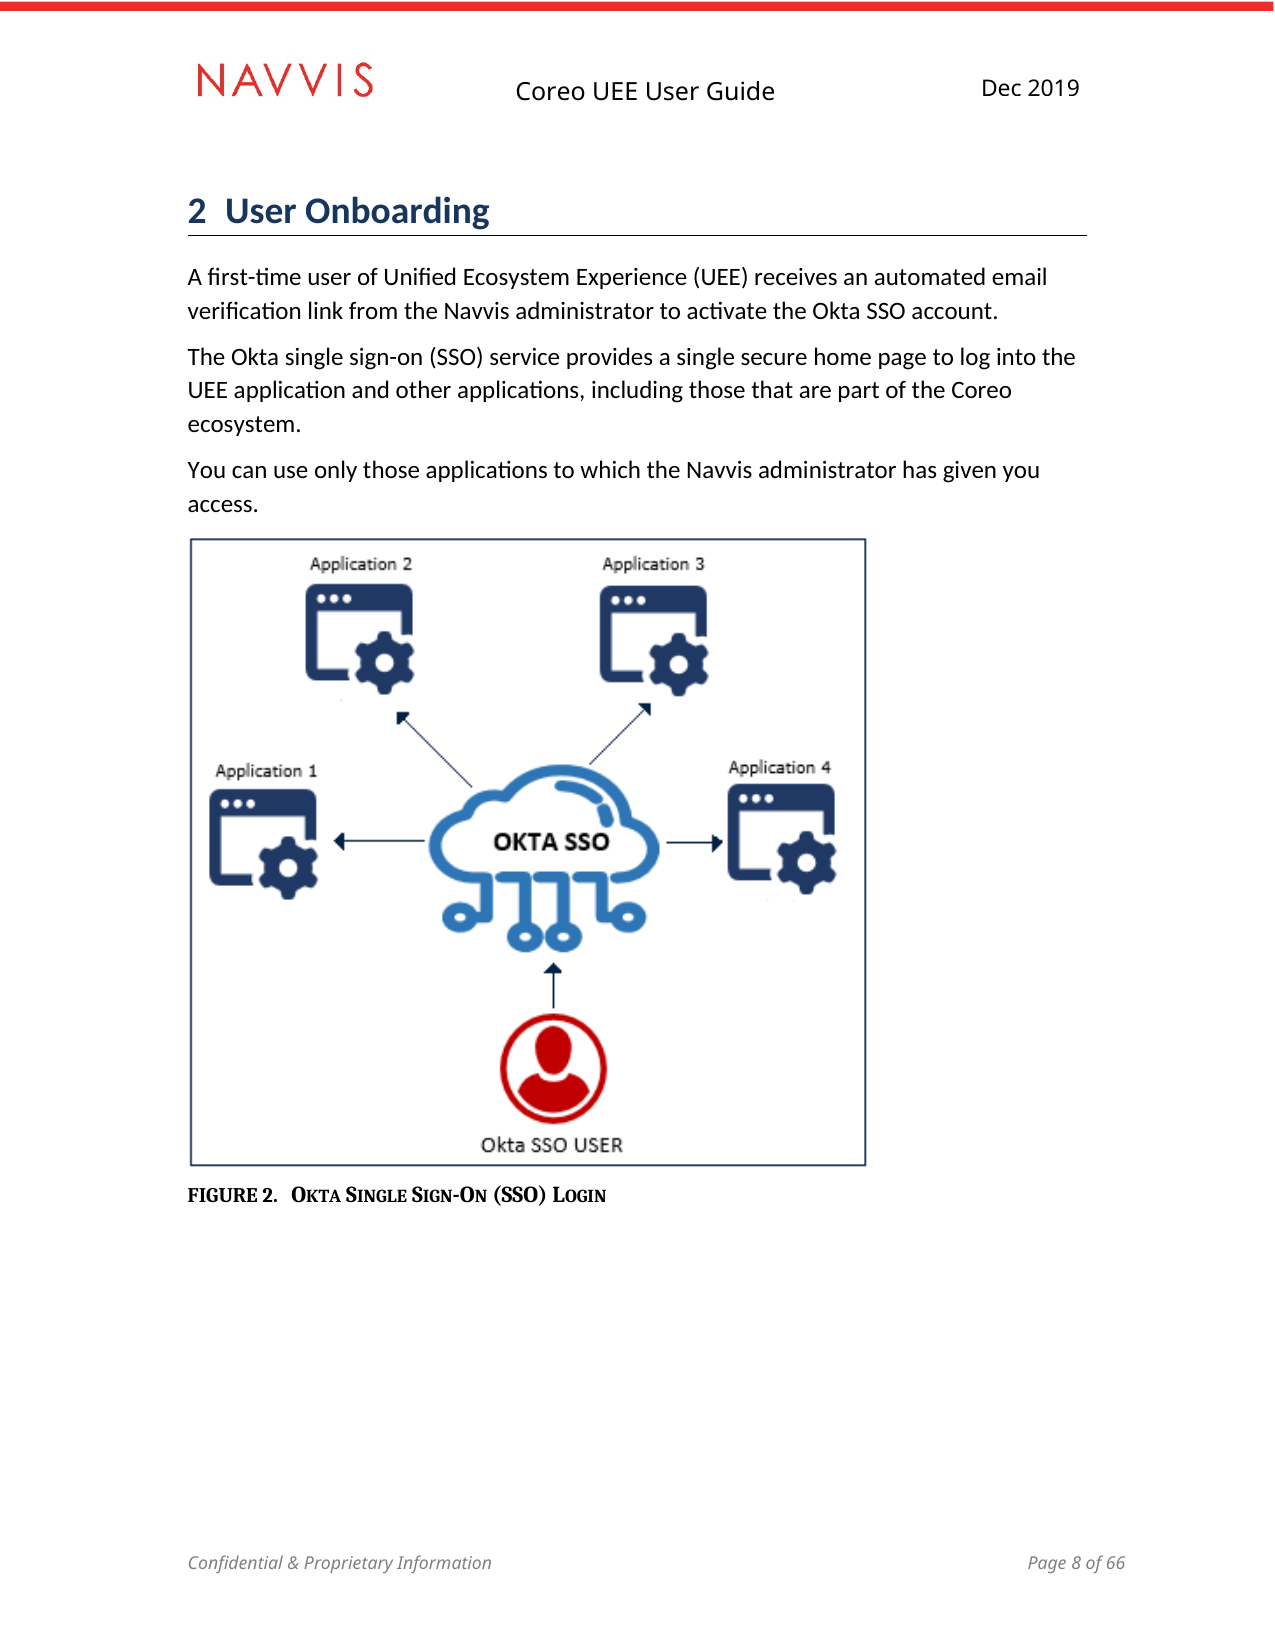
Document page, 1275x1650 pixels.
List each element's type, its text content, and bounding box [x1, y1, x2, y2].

picture [187, 55, 383, 104]
text Okta Single Sign-On (SSO) Login [187, 1182, 1087, 1208]
text A first-time user of Unified Ecosystem Experience (UEE) receives an automated email verification link from the Navvis administrator to activate the Okta SSO account. [187, 261, 1087, 326]
picture [187, 537, 870, 1170]
text The Okta single sign-on (SSO) service provides a single secure home page to log into the UEE application and other applications, including those that are part of the Coreo ecosystem. [187, 341, 1087, 439]
subtitle User Onboarding [187, 187, 1087, 236]
text You can use only those applications to which the Navvis administrator has given you access. [187, 454, 1087, 518]
